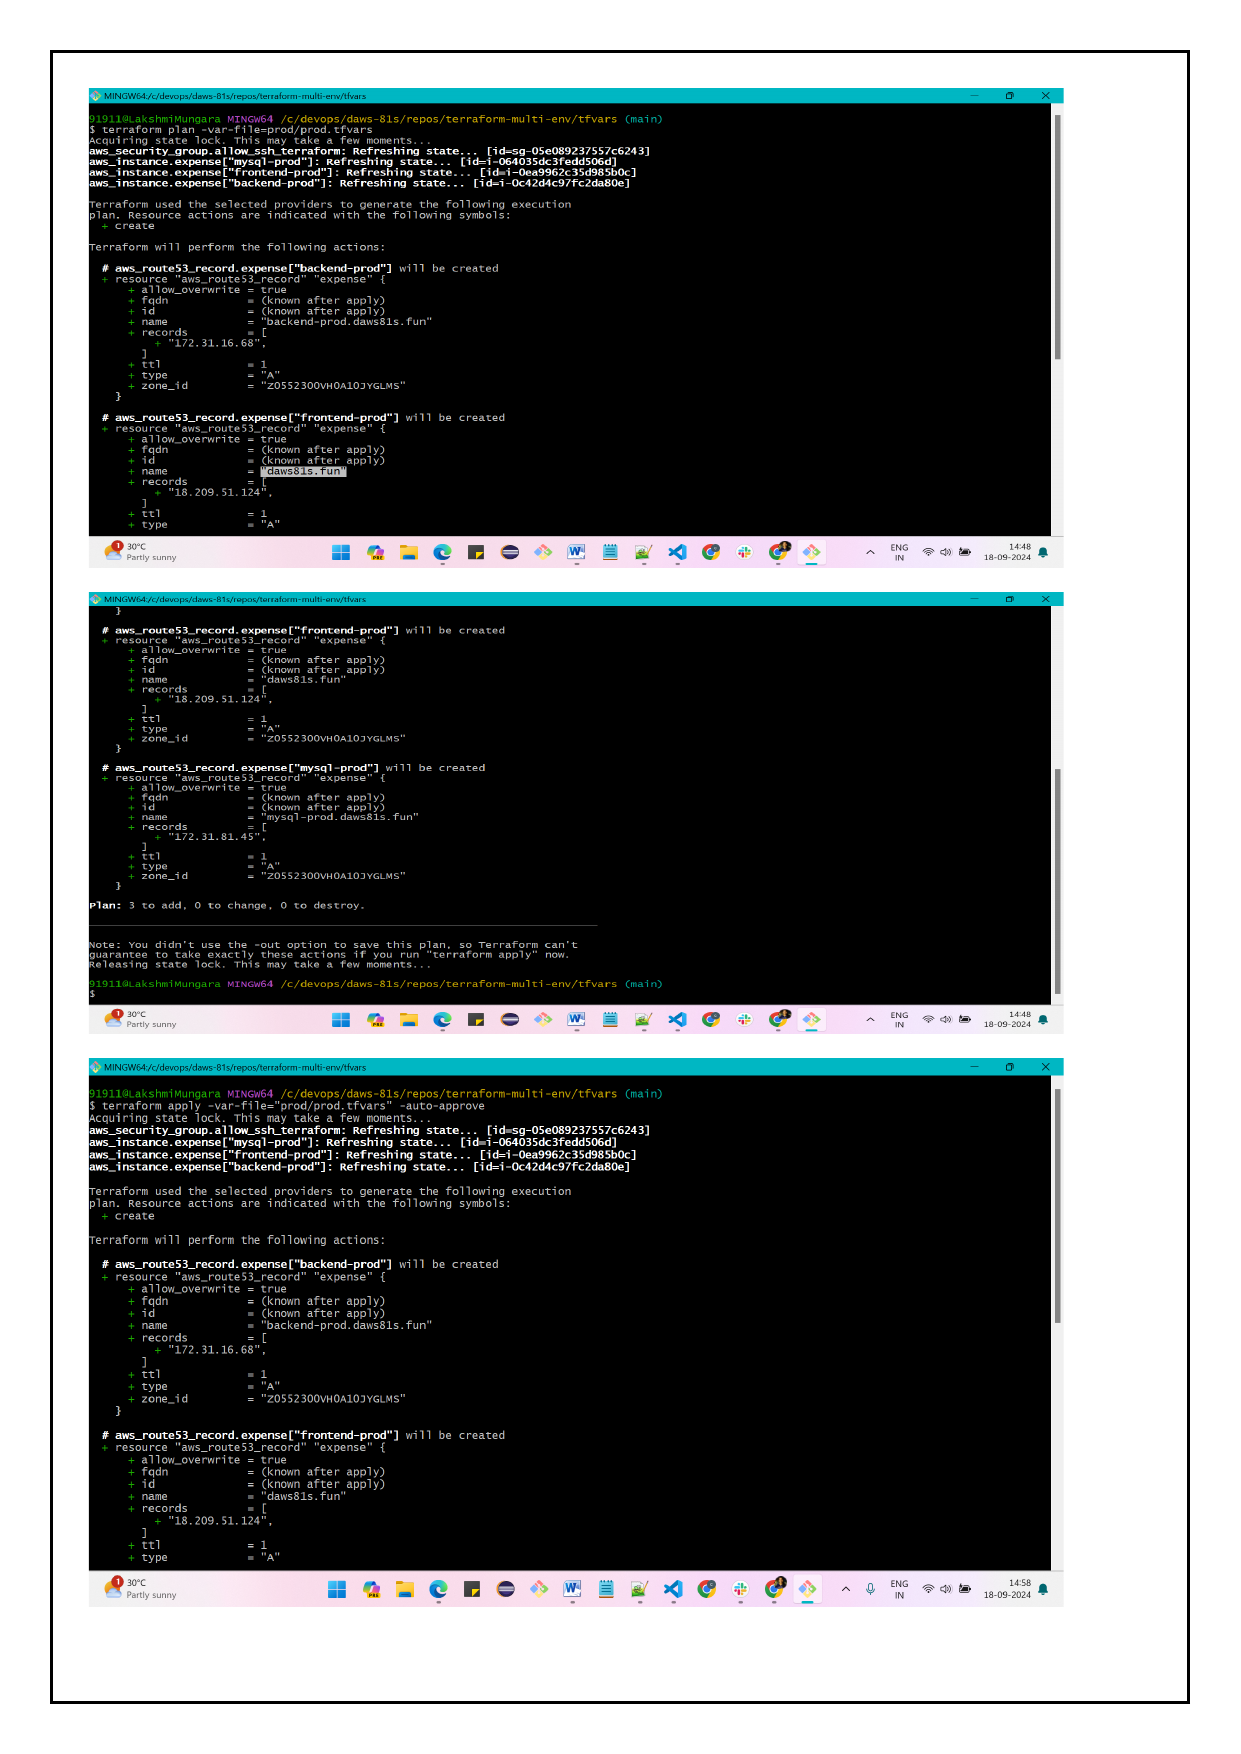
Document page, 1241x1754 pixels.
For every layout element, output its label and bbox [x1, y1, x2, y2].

picture [88, 1058, 1064, 1607]
picture [88, 88, 1064, 568]
picture [88, 592, 1064, 1034]
